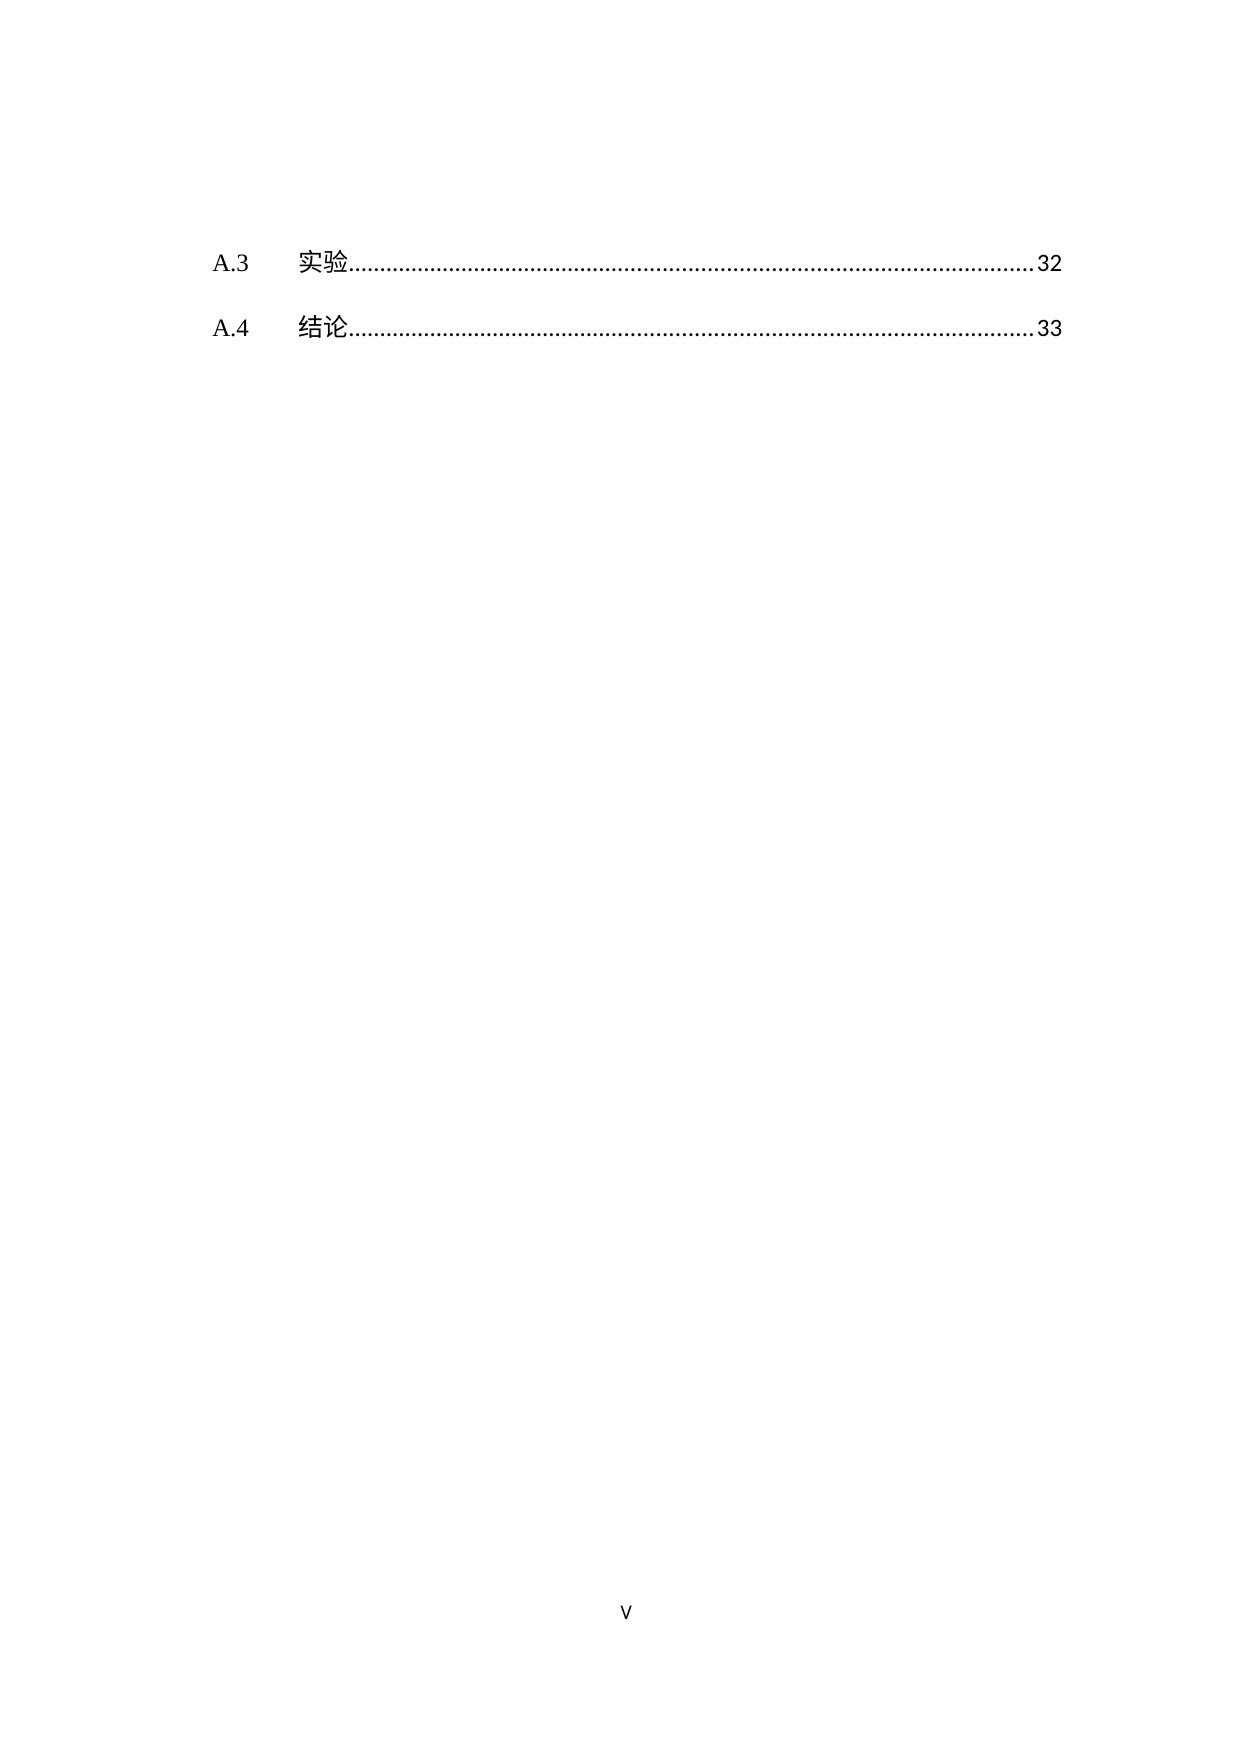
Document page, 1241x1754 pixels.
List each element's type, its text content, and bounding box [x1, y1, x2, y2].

text A.3 实验 32 [212, 228, 1063, 293]
text A.4 结论 33 [212, 293, 1063, 358]
